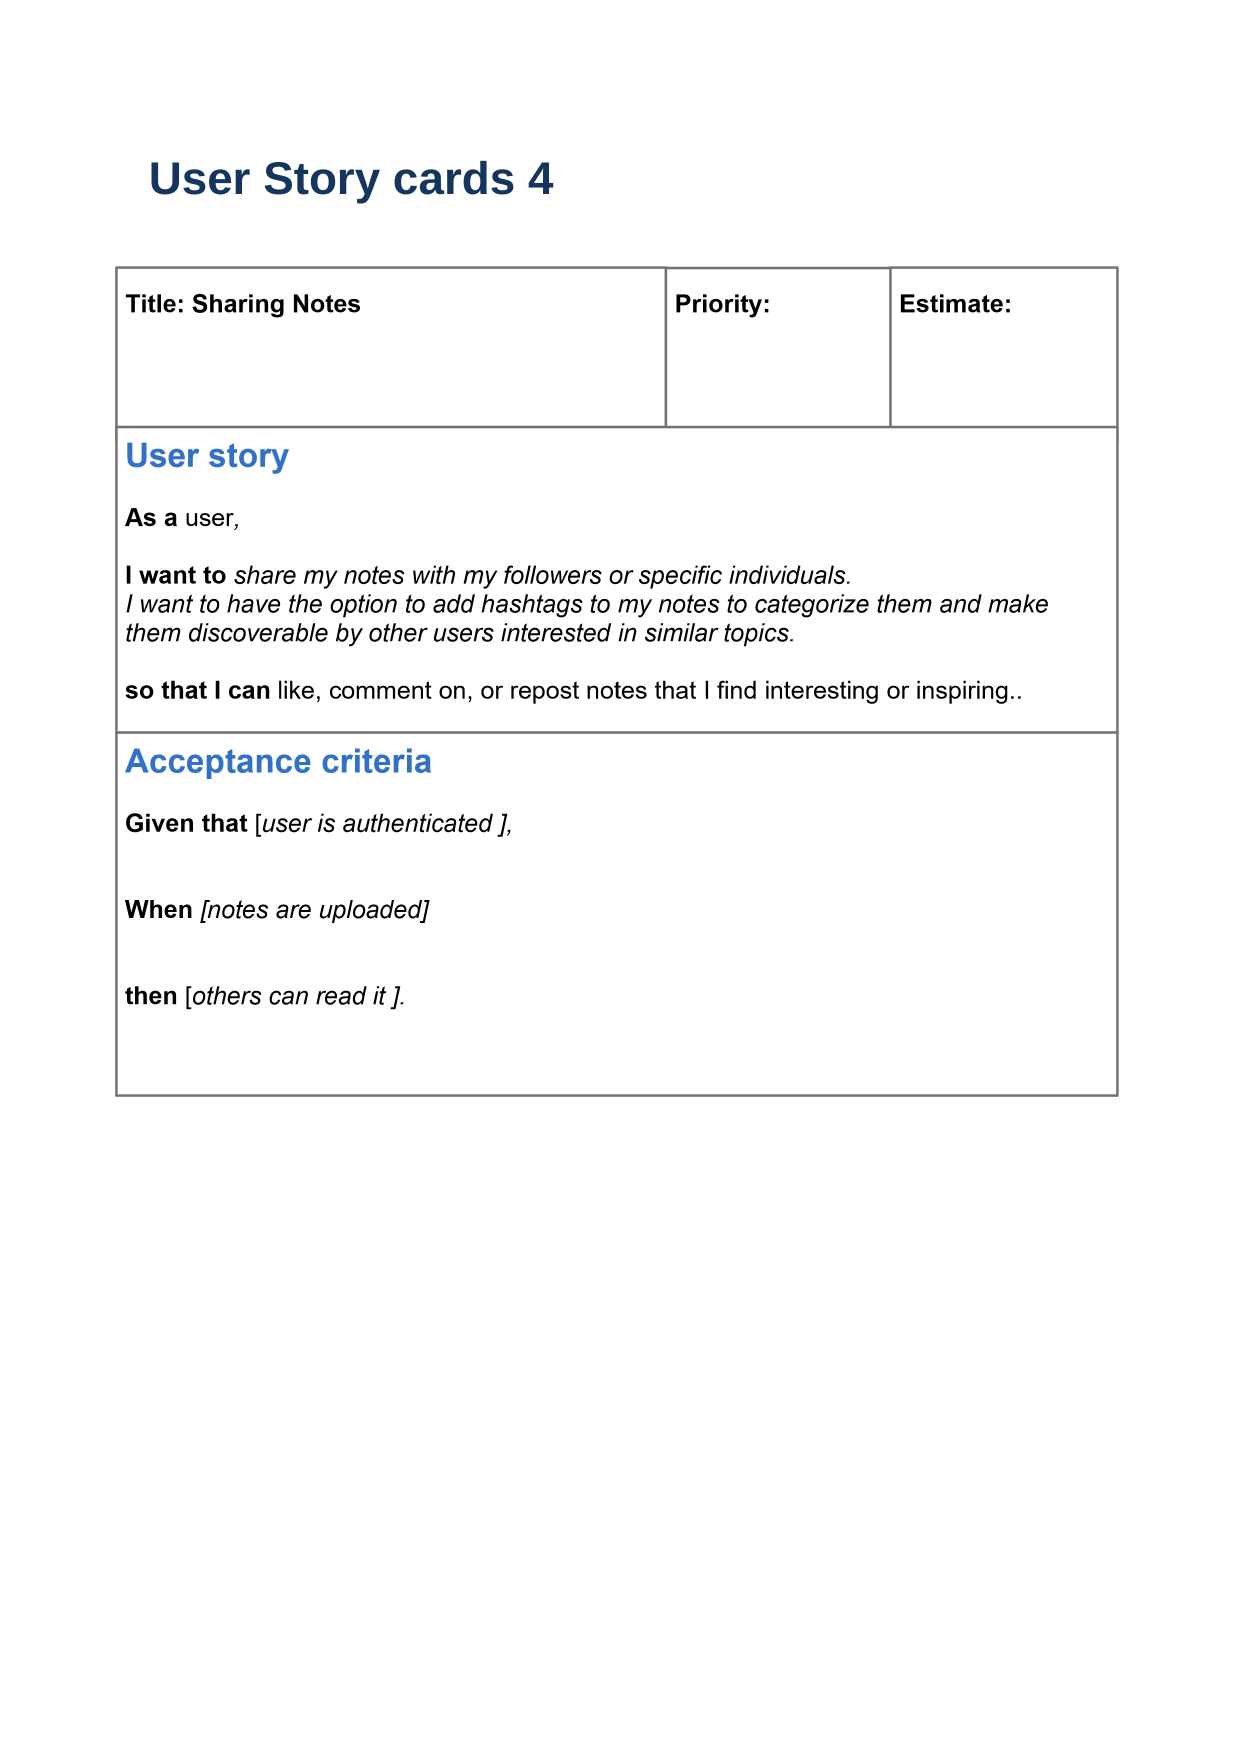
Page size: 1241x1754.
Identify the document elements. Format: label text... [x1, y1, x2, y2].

subtitle User Story cards 4 [148, 152, 557, 204]
picture [114, 265, 1119, 1097]
